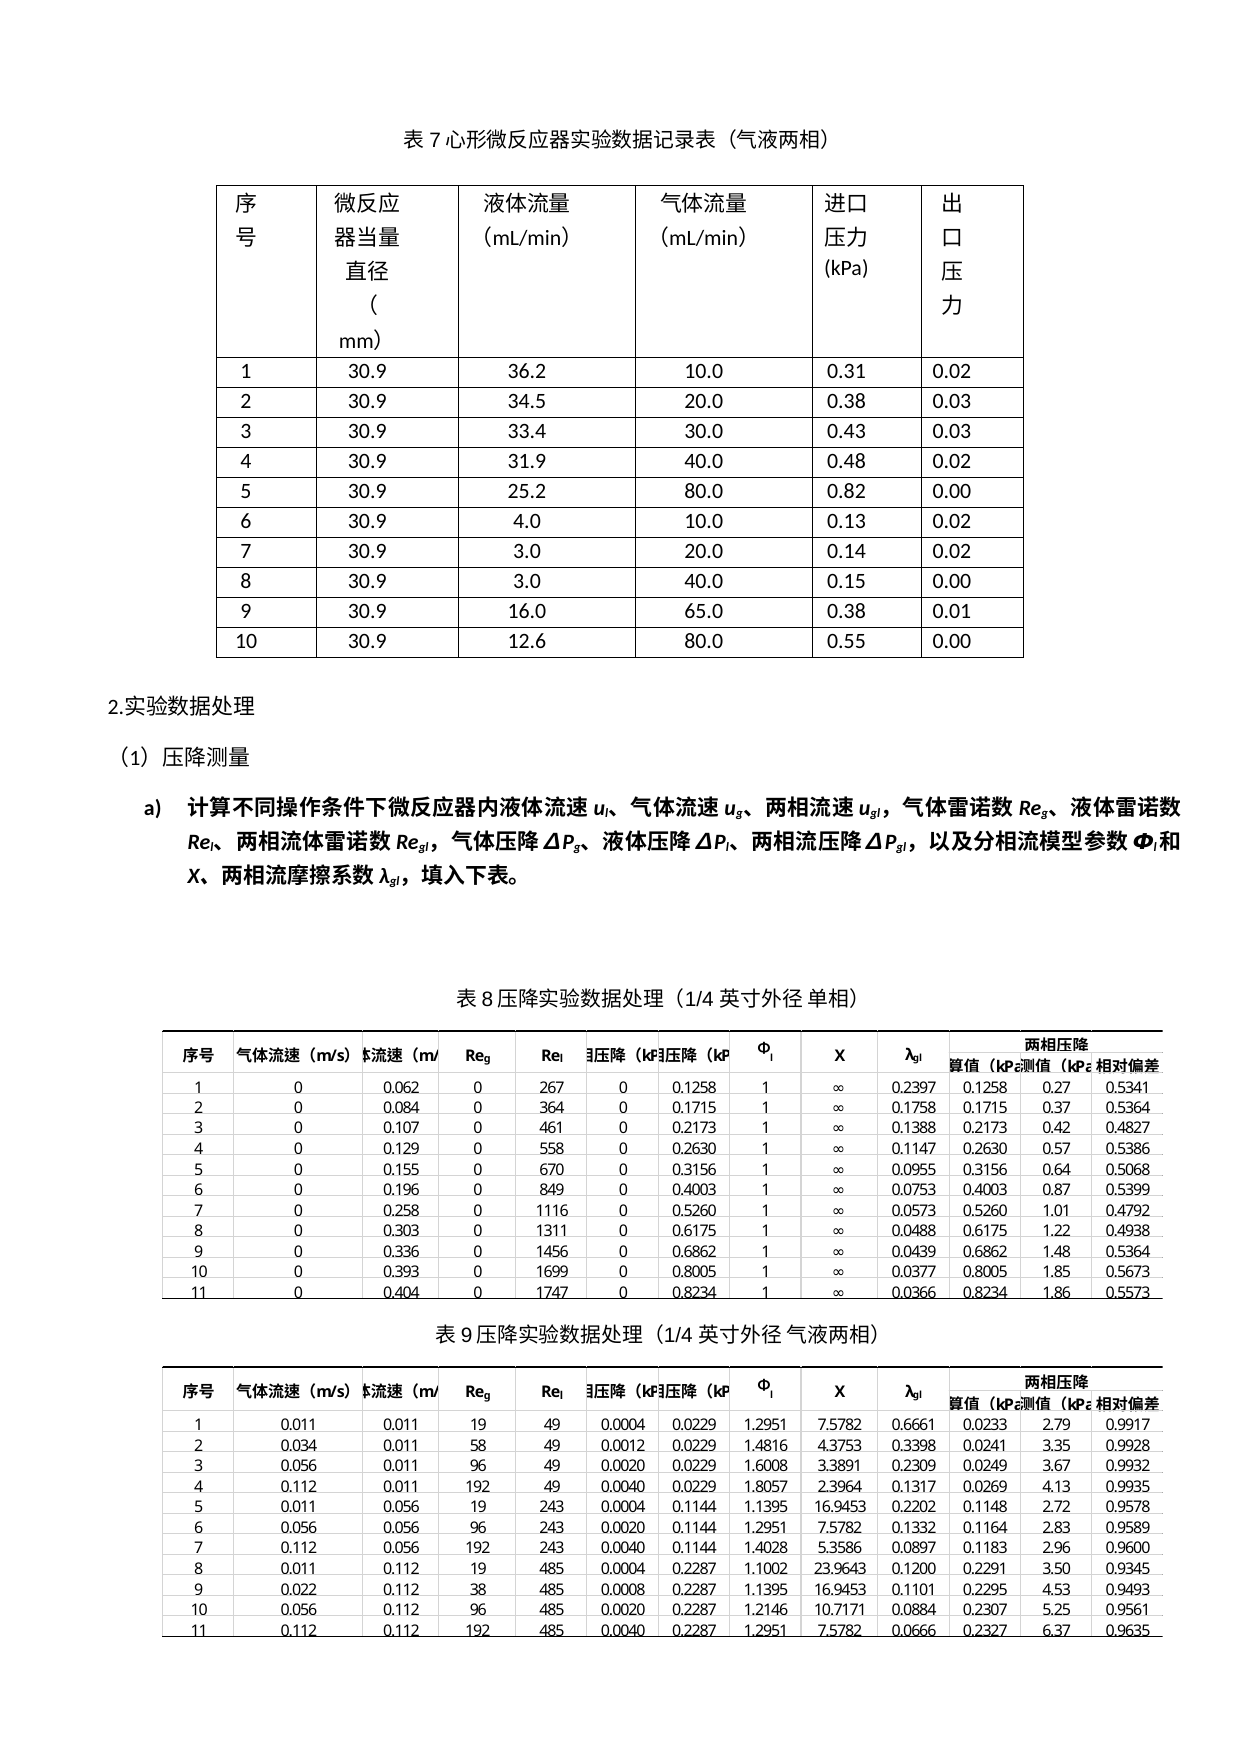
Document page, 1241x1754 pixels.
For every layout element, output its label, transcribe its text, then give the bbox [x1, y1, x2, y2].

table_cell 80.0 [636, 628, 812, 657]
table_cell 0.00 [922, 568, 1023, 597]
table_cell 4.0 [459, 508, 635, 537]
table_cell 10 [217, 628, 316, 657]
table_cell 30.9 [317, 598, 458, 627]
table_cell 30.9 [317, 538, 458, 567]
table_cell 30.9 [317, 478, 458, 507]
table_cell 5 [217, 478, 316, 507]
table_header 出口压力 [922, 186, 1023, 357]
table_cell 20.0 [636, 388, 812, 417]
text 2.实验数据处理 [107, 689, 1182, 721]
table_cell 0.43 [813, 418, 921, 447]
table_cell 3.0 [459, 568, 635, 597]
table_cell 30.0 [636, 418, 812, 447]
table_cell 12.6 [459, 628, 635, 657]
list 计算不同操作条件下微反应器内液体流速ul、气体流速ug、两相流速ugl，气体雷诺数Reg、液体雷诺数Rel、两相流体雷诺数Regl，气体压降∆Pg、液体压降∆Pl、两相流压降∆Pgl，以及分相流模型参数Փl和X、两相流摩擦系数λgl，填入下表。 [144, 790, 1182, 890]
table_cell 3.0 [459, 538, 635, 567]
table_header 进口压力(kPa) [813, 186, 921, 357]
text （1）压降测量 [107, 739, 1182, 771]
table_cell 25.2 [459, 478, 635, 507]
table_header 气体流量（mL/min） [636, 186, 812, 357]
table_cell 0.31 [813, 358, 921, 387]
table_cell 0.02 [922, 508, 1023, 537]
table_cell 4 [217, 448, 316, 477]
table_cell 0.13 [813, 508, 921, 537]
text 表 7心形微反应器实验数据记录表（气液两相） [56, 123, 1188, 153]
table_cell 30.9 [317, 508, 458, 537]
table_cell 0.03 [922, 418, 1023, 447]
table_cell 0.02 [922, 448, 1023, 477]
table_cell 30.9 [317, 358, 458, 387]
table_cell 34.5 [459, 388, 635, 417]
table_cell 16.0 [459, 598, 635, 627]
table_cell 0.03 [922, 388, 1023, 417]
text 表 8压降实验数据处理（1/4 英寸外径 单相） [144, 982, 1182, 1012]
table_cell 30.9 [317, 418, 458, 447]
table_cell 6 [217, 508, 316, 537]
table_cell 2 [217, 388, 316, 417]
table_cell 0.82 [813, 478, 921, 507]
table_cell 30.9 [317, 628, 458, 657]
table_cell 31.9 [459, 448, 635, 477]
table_cell 0.14 [813, 538, 921, 567]
table_cell 0.02 [922, 538, 1023, 567]
table_cell 8 [217, 568, 316, 597]
table_cell 0.55 [813, 628, 921, 657]
text 表 9压降实验数据处理（1/4 英寸外径 气液两相） [144, 1318, 1182, 1348]
table_cell 33.4 [459, 418, 635, 447]
table_cell 0.01 [922, 598, 1023, 627]
table_cell 65.0 [636, 598, 812, 627]
table_header 序号 [217, 186, 316, 357]
table_cell 30.9 [317, 388, 458, 417]
table_cell 30.9 [317, 568, 458, 597]
table_cell 40.0 [636, 568, 812, 597]
table_cell 0.48 [813, 448, 921, 477]
table_header 液体流量（mL/min） [459, 186, 635, 357]
table_cell 0.38 [813, 598, 921, 627]
table_cell 36.2 [459, 358, 635, 387]
table_cell 7 [217, 538, 316, 567]
table_cell 30.9 [317, 448, 458, 477]
table_cell 3 [217, 418, 316, 447]
table_cell 0.15 [813, 568, 921, 597]
table_cell 0.00 [922, 628, 1023, 657]
table_cell 80.0 [636, 478, 812, 507]
table_cell 10.0 [636, 358, 812, 387]
table_cell 40.0 [636, 448, 812, 477]
table_cell 20.0 [636, 538, 812, 567]
table_header 微反应器当量直径（mm） [317, 186, 458, 357]
table_cell 0.38 [813, 388, 921, 417]
table_cell 0.02 [922, 358, 1023, 387]
table_cell 1 [217, 358, 316, 387]
table_cell 0.00 [922, 478, 1023, 507]
table_cell 9 [217, 598, 316, 627]
table_cell 10.0 [636, 508, 812, 537]
